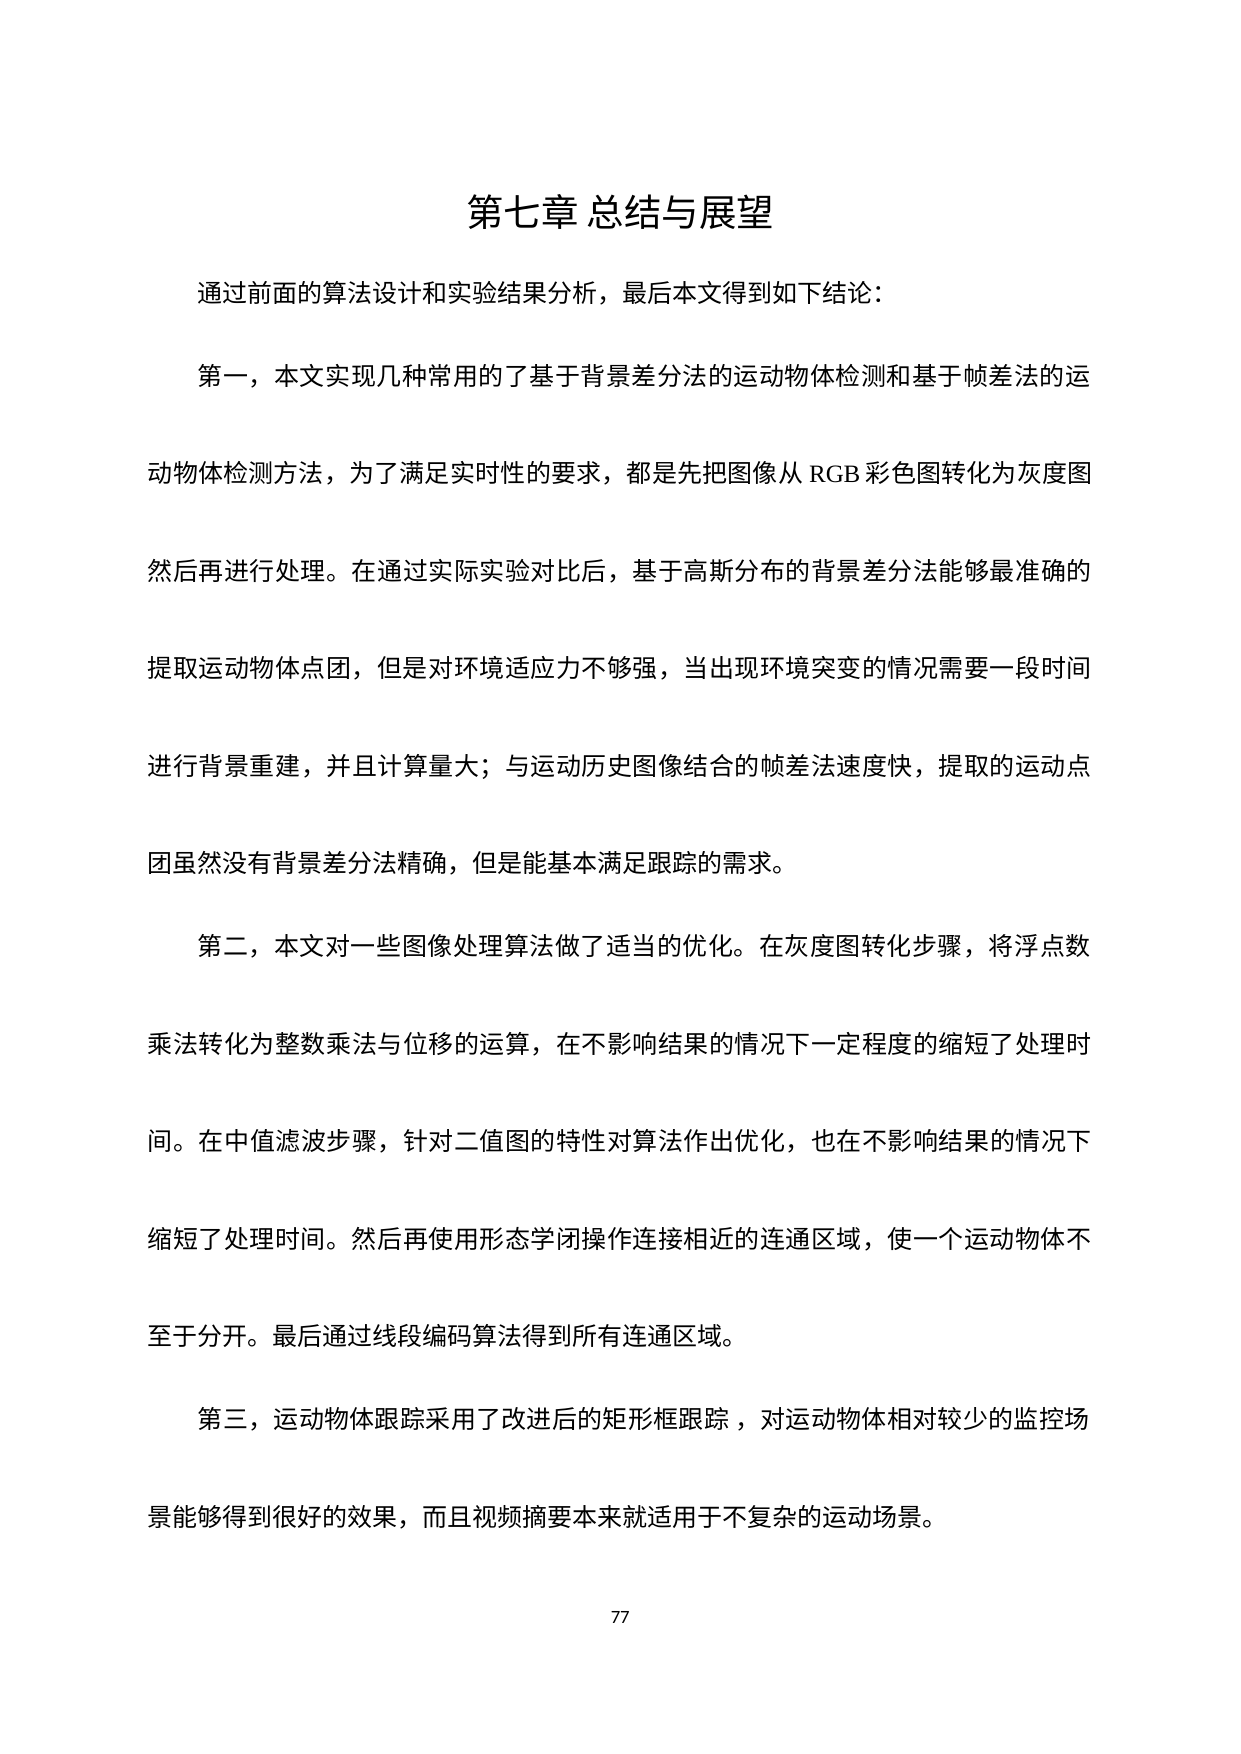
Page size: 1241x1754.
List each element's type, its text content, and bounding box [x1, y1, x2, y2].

text 第二，本文对一些图像处理算法做了适当的优化。在灰度图转化步骤，将浮点数乘法转化为整数乘法与位移的运算，在不影响结果的情况下一定程度的缩短了处理时间。在中值滤波步骤，针对二值图的特性对算法作出优化，也在不影响结果的情况下缩短了处理时间。然后再使用形态学闭操作连接相近的连通区域，使一个运动物体不至于分开。最后通过线段编码算法得到所有连通区域。 [148, 912, 1092, 1367]
list 总结与展望 [148, 177, 1092, 242]
text 第一，本文实现几种常用的了基于背景差分法的运动物体检测和基于帧差法的运动物体检测方法，为了满足实时性的要求，都是先把图像从RGB彩色图转化为灰度图然后再进行处理。在通过实际实验对比后，基于高斯分布的背景差分法能够最准确的提取运动物体点团，但是对环境适应力不够强，当出现环境突变的情况需要一段时间进行背景重建，并且计算量大；与运动历史图像结合的帧差法速度快，提取的运动点团虽然没有背景差分法精确，但是能基本满足跟踪的需求。 [148, 342, 1092, 894]
text 通过前面的算法设计和实验结果分析，最后本文得到如下结论： [148, 259, 1092, 324]
text 第三，运动物体跟踪采用了改进后的矩形框跟踪 ，对运动物体相对较少的监控场景能够得到很好的效果，而且视频摘要本来就适用于不复杂的运动场景。 [148, 1386, 1092, 1548]
